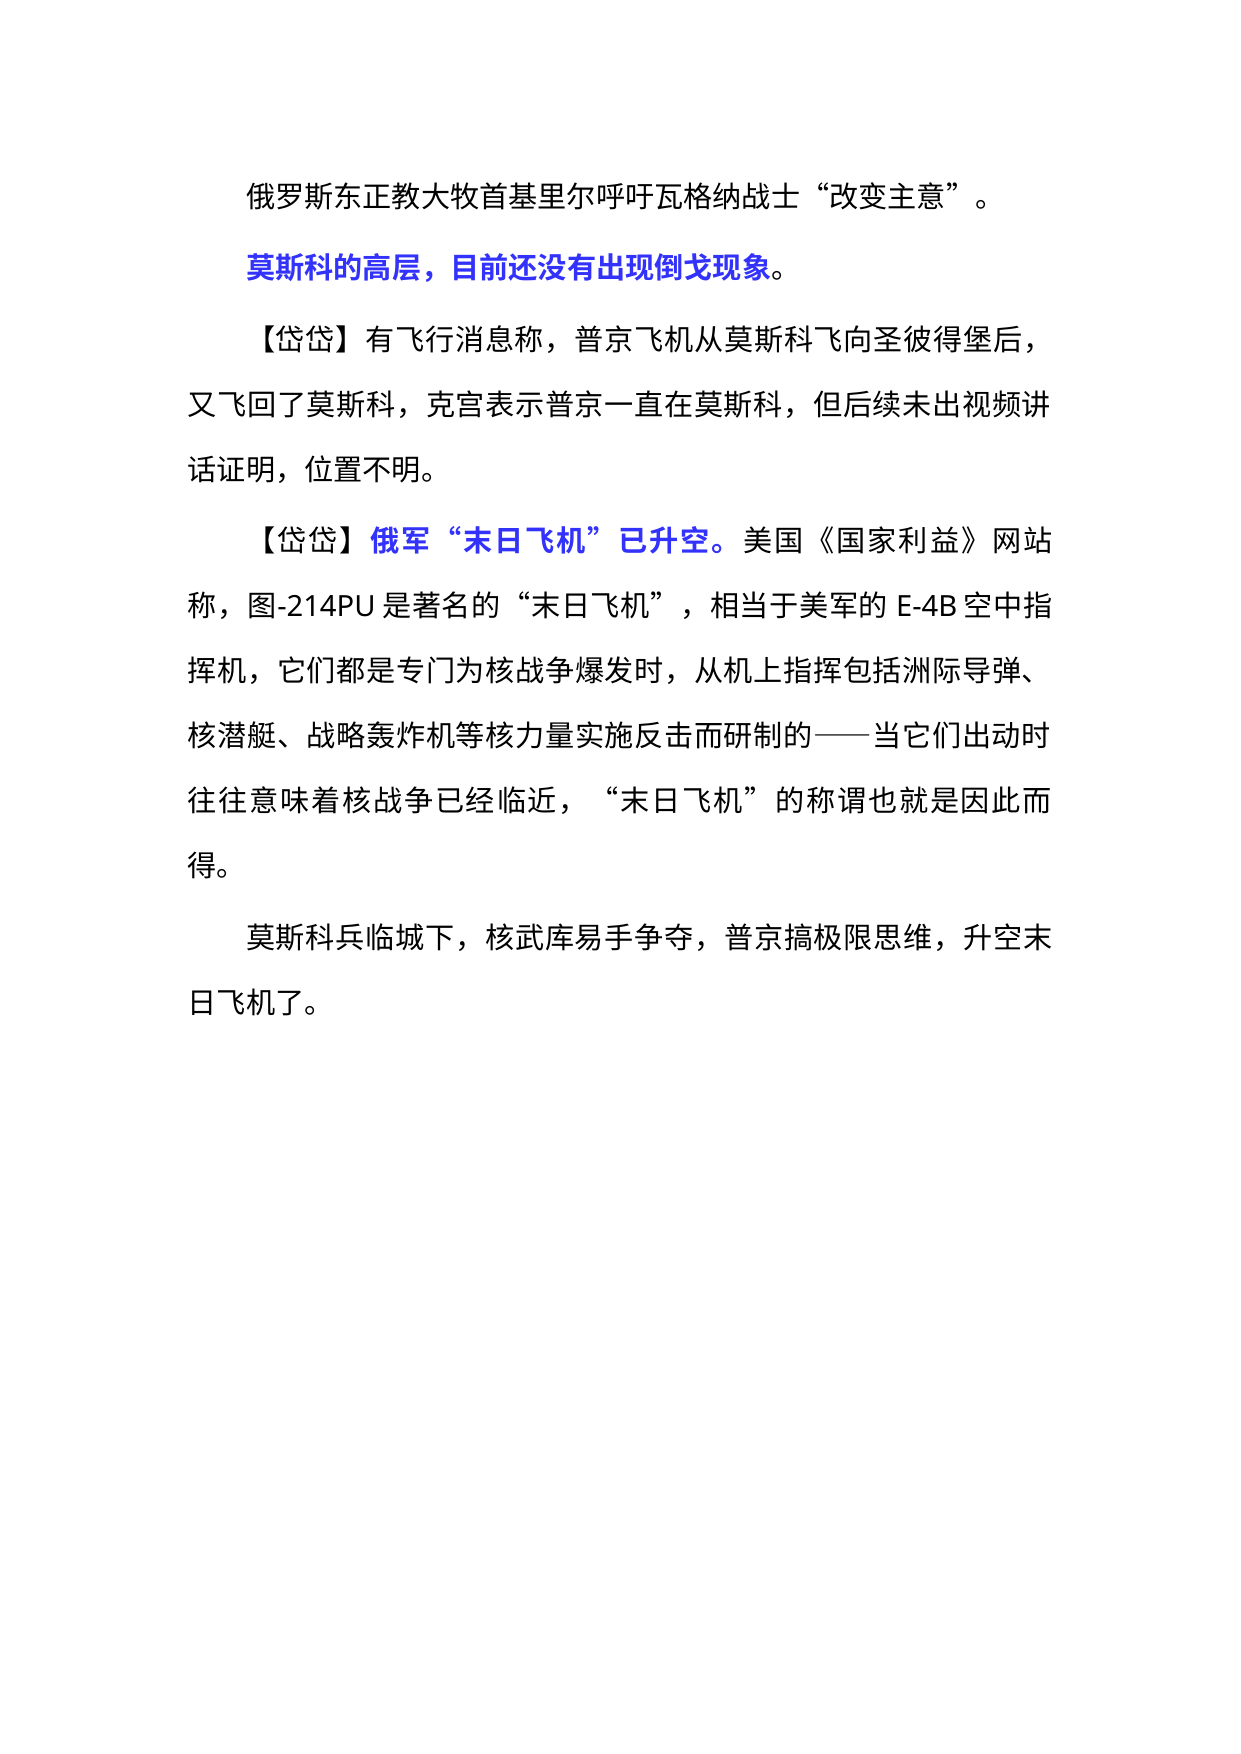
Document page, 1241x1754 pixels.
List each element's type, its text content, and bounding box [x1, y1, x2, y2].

text 莫斯科的高层，目前还没有出现倒戈现象。 [187, 233, 1053, 298]
text 俄罗斯东正教大牧首基里尔呼吁瓦格纳战士“改变主意”。 [187, 162, 1053, 227]
text 莫斯科兵临城下，核武库易手争夺，普京搞极限思维，升空末日飞机了。 [187, 903, 1053, 1033]
text 【岱岱】俄军“末日飞机”已升空。美国《国家利益》网站称，图-214PU是著名的“末日飞机”，相当于美军的E-4B空中指挥机，它们都是专门为核战争爆发时，从机上指挥包括洲际导弹、核潜艇、战略轰炸机等核力量实施反击而研制的——当它们出动时往往意味着核战争已经临近，“末日飞机”的称谓也就是因此而得。 [187, 507, 1053, 897]
text 【岱岱】有飞行消息称，普京飞机从莫斯科飞向圣彼得堡后，又飞回了莫斯科，克宫表示普京一直在莫斯科，但后续未出视频讲话证明，位置不明。 [187, 305, 1053, 500]
